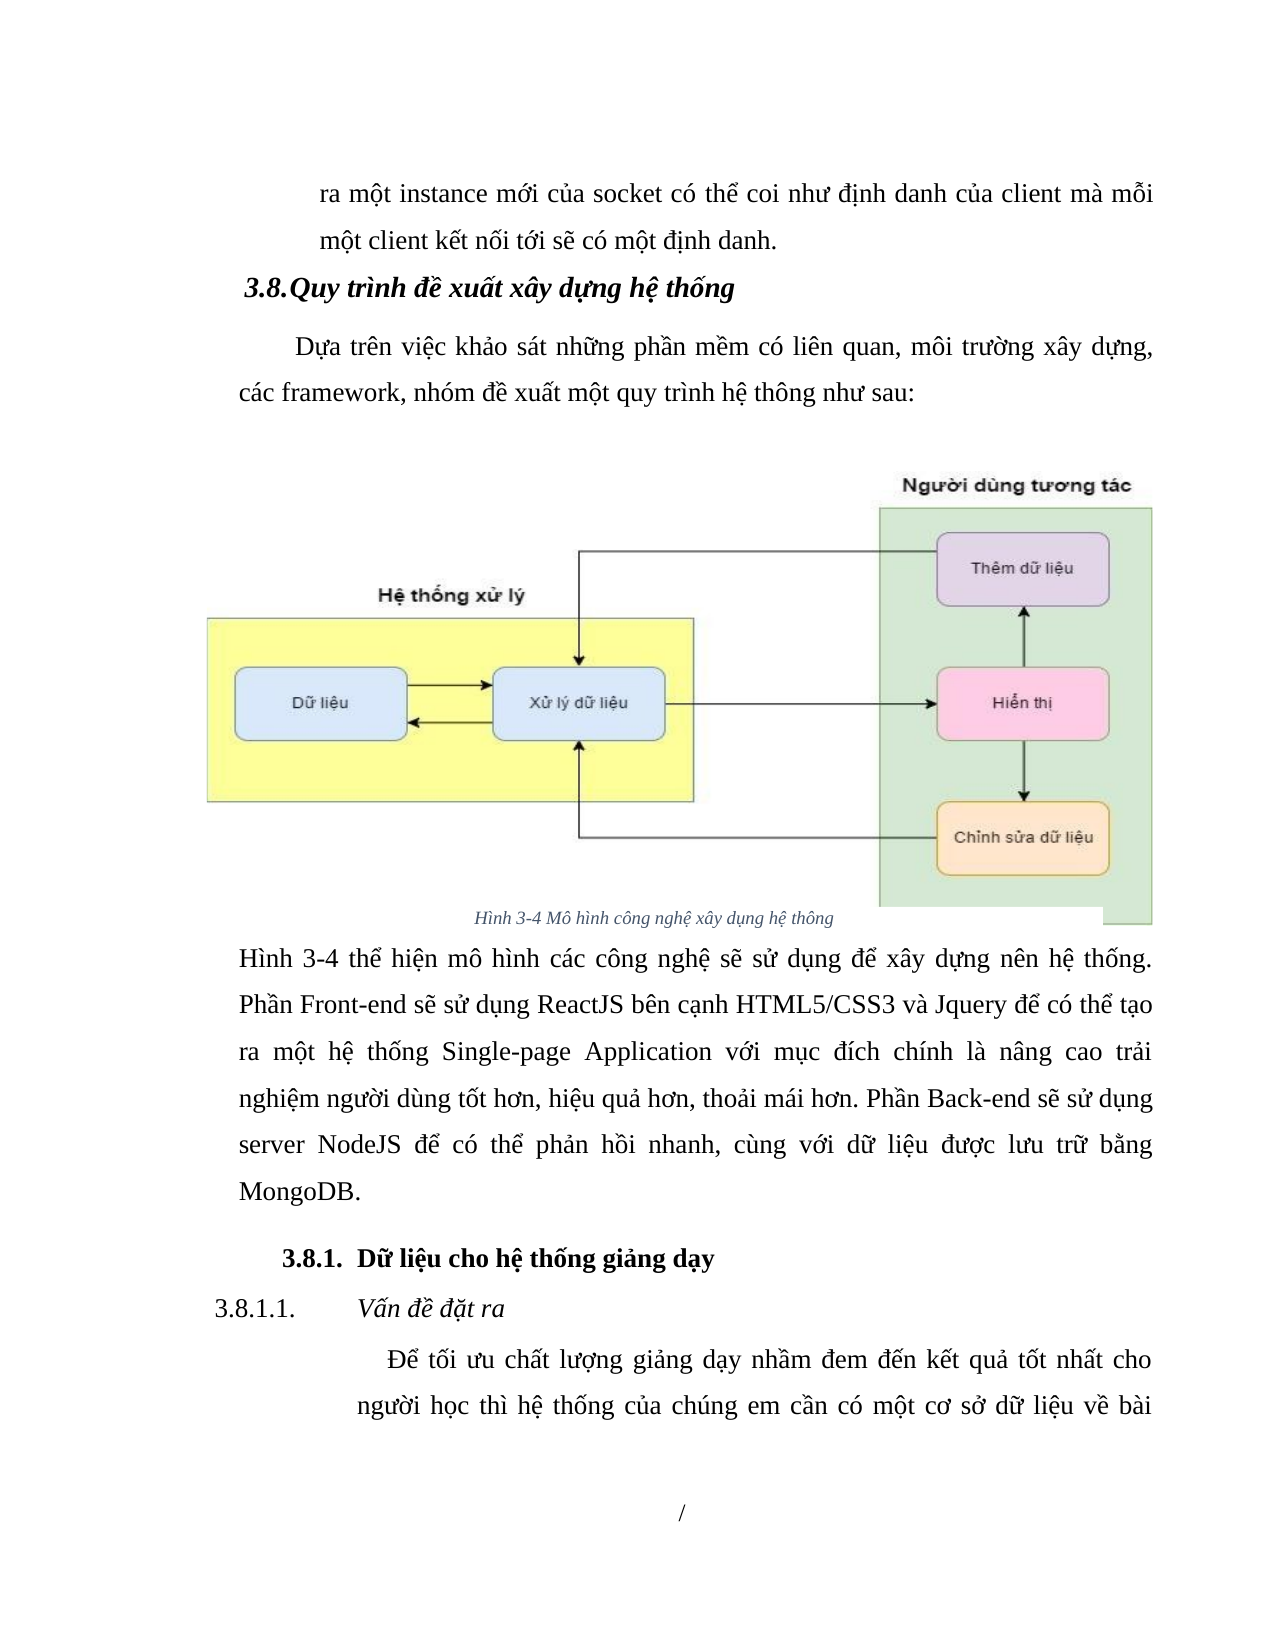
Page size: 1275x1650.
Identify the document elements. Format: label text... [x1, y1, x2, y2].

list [282, 177, 1154, 255]
list Quy trình đề xuất xây dựng hệ thống [244, 271, 1154, 304]
picture [206, 471, 1153, 926]
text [357, 1343, 1154, 1421]
list Dữ liệu cho hệ thống giảng dạy [282, 1242, 1154, 1273]
text Vấn đề đặt ra [214, 1292, 1154, 1324]
text Dựa trên việc khảo sát những phần mềm có liên quan, môi trường xây dựng, các framework, nhóm đề xuất một quy trình hệ thông như sau: [238, 330, 1154, 408]
